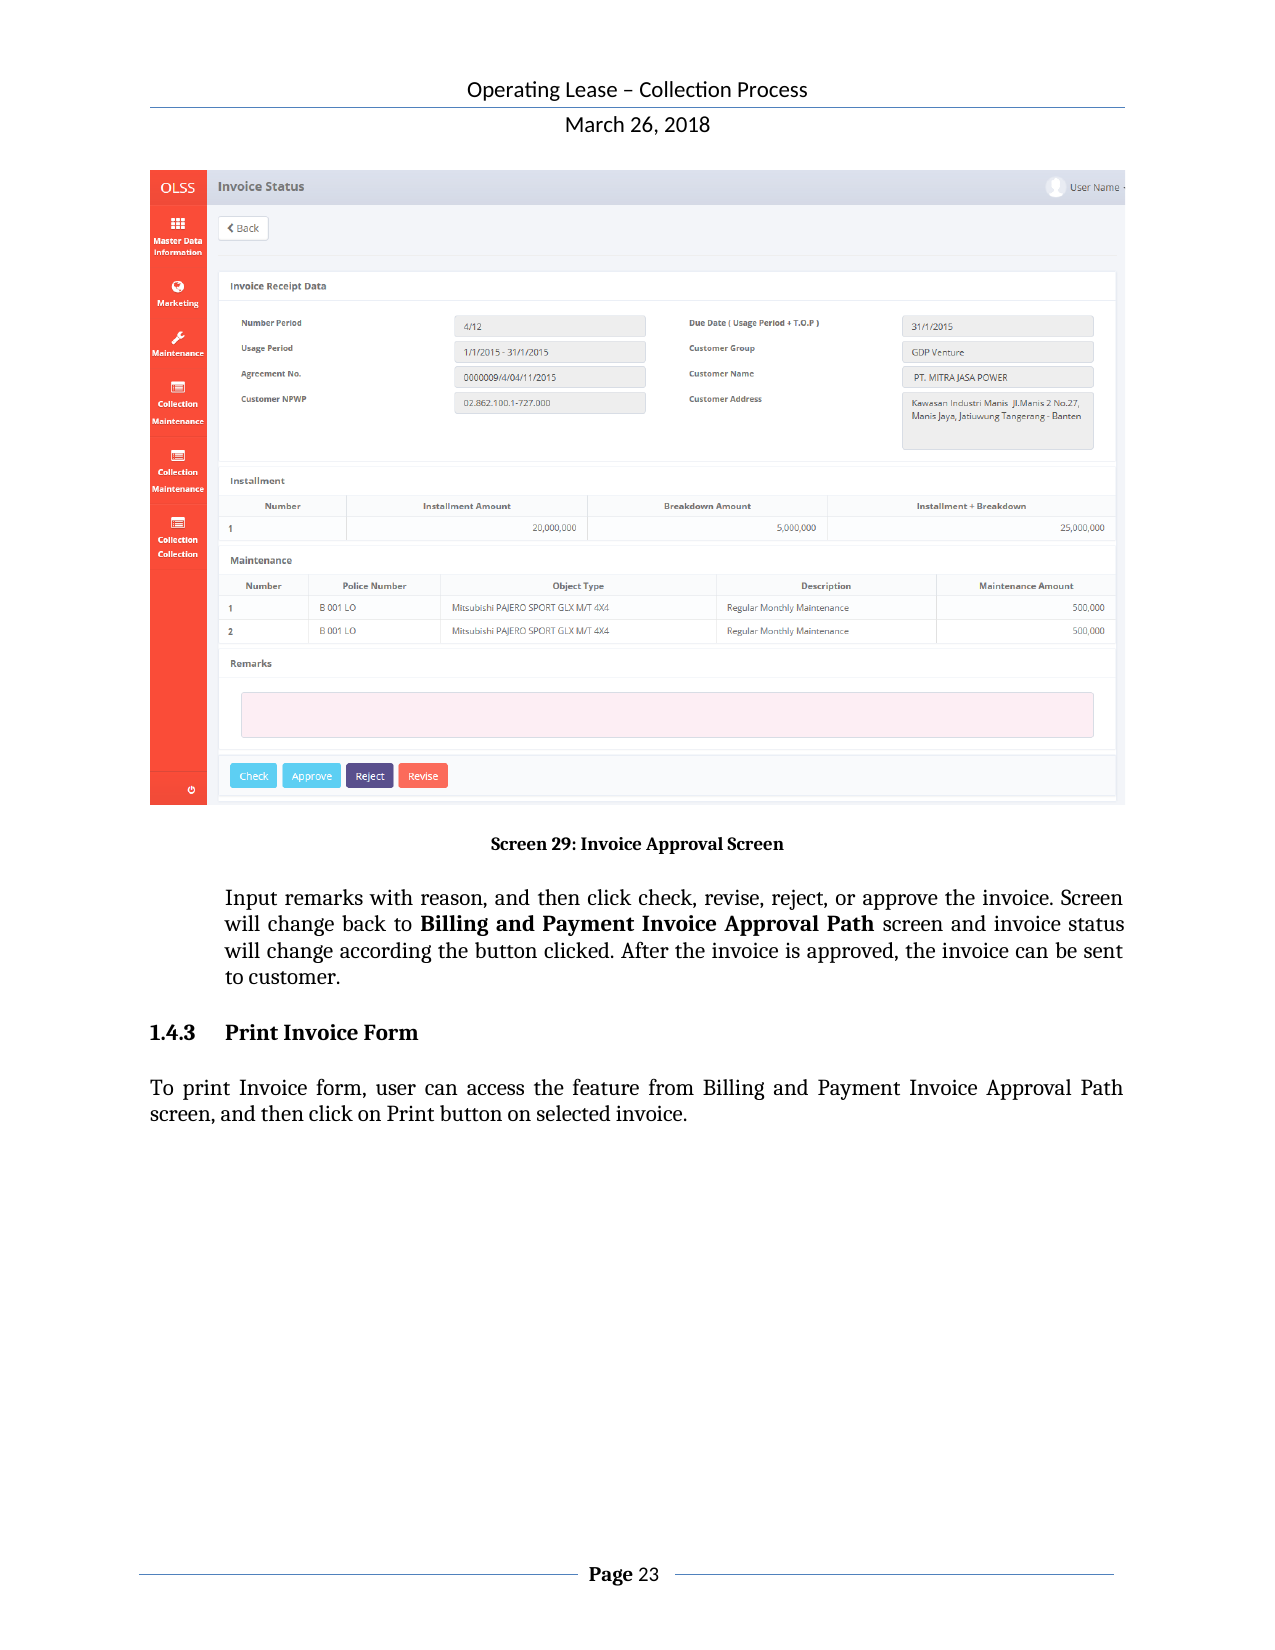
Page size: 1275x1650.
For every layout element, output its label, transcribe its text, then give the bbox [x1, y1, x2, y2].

text To print Invoice form, user can access the feature from Billing and Payment Invoice Approval Path screen, and then click on Print button on selected invoice. [150, 1075, 1125, 1127]
text Screen 29: Invoice Approval Screen [150, 834, 1125, 856]
subtitle Print Invoice Form [150, 1019, 1125, 1046]
picture [150, 170, 1125, 805]
list Input remarks with reason, and then click check, revise, reject, or approve the invoice. Screen will change back to Billing and Payment Invoice Approval Path screen and invoice status will change according the button clicked. After the invoice is approved, the invoice can be sent to customer. [225, 885, 1125, 990]
